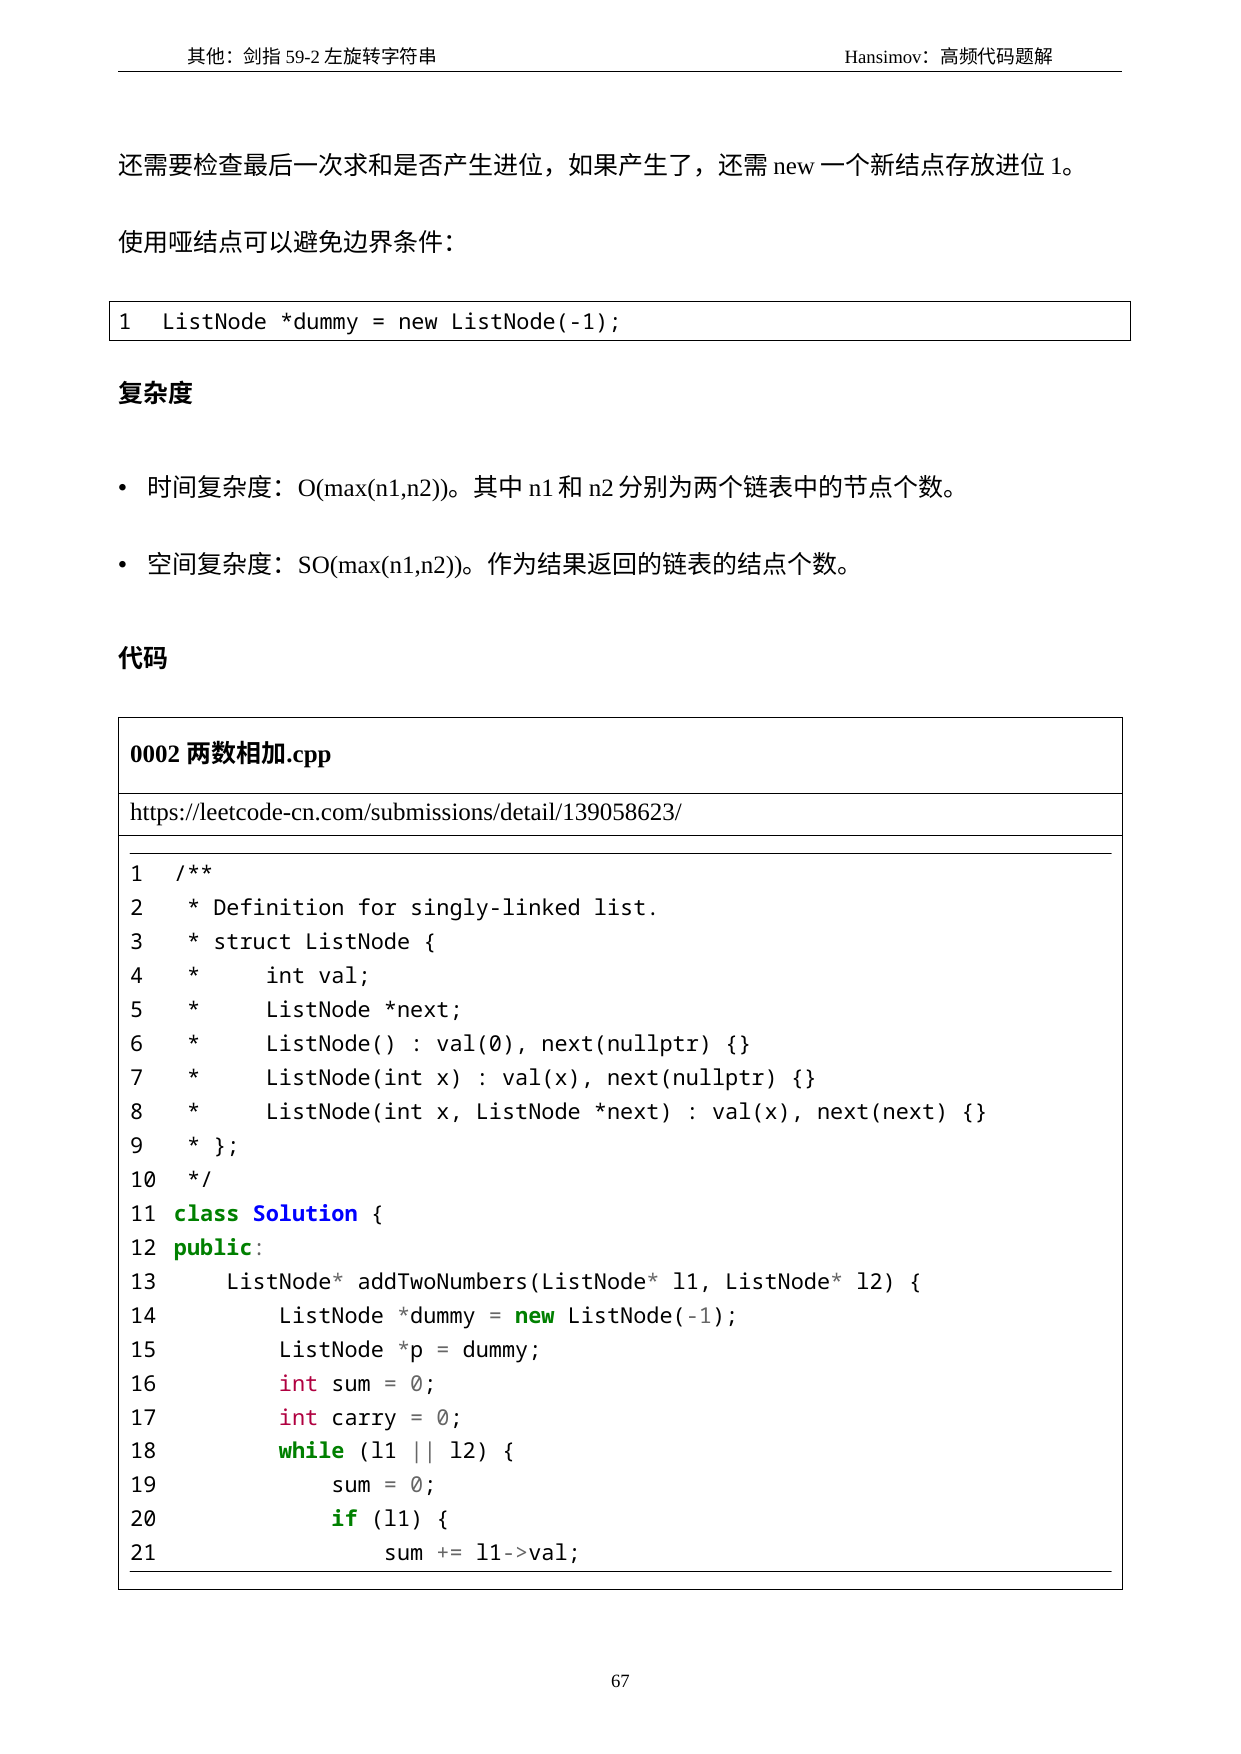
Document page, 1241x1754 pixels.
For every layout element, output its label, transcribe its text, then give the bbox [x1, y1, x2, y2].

table_cell https://leetcode-cn.com/submissions/detail/139058623/ [119, 794, 1122, 835]
text 空间复杂度：SO(max(n1,n2))。作为结果返回的链表的结点个数。 [118, 529, 1122, 597]
list ListNode *dummy = new ListNode(-1); [110, 302, 1130, 340]
text 还需要检查最后一次求和是否产生进位，如果产生了，还需new一个新结点存放进位1。 [118, 130, 1122, 198]
subtitle 复杂度 [118, 358, 1097, 426]
subtitle 代码 [118, 623, 1097, 691]
table_header 0002 两数相加.cpp [119, 718, 1122, 793]
list 使用哑结点可以避免边界条件： [118, 207, 1122, 275]
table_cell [119, 836, 1122, 1589]
text 时间复杂度：O(max(n1,n2))。其中n1和n2分别为两个链表中的节点个数。 [118, 452, 1122, 520]
